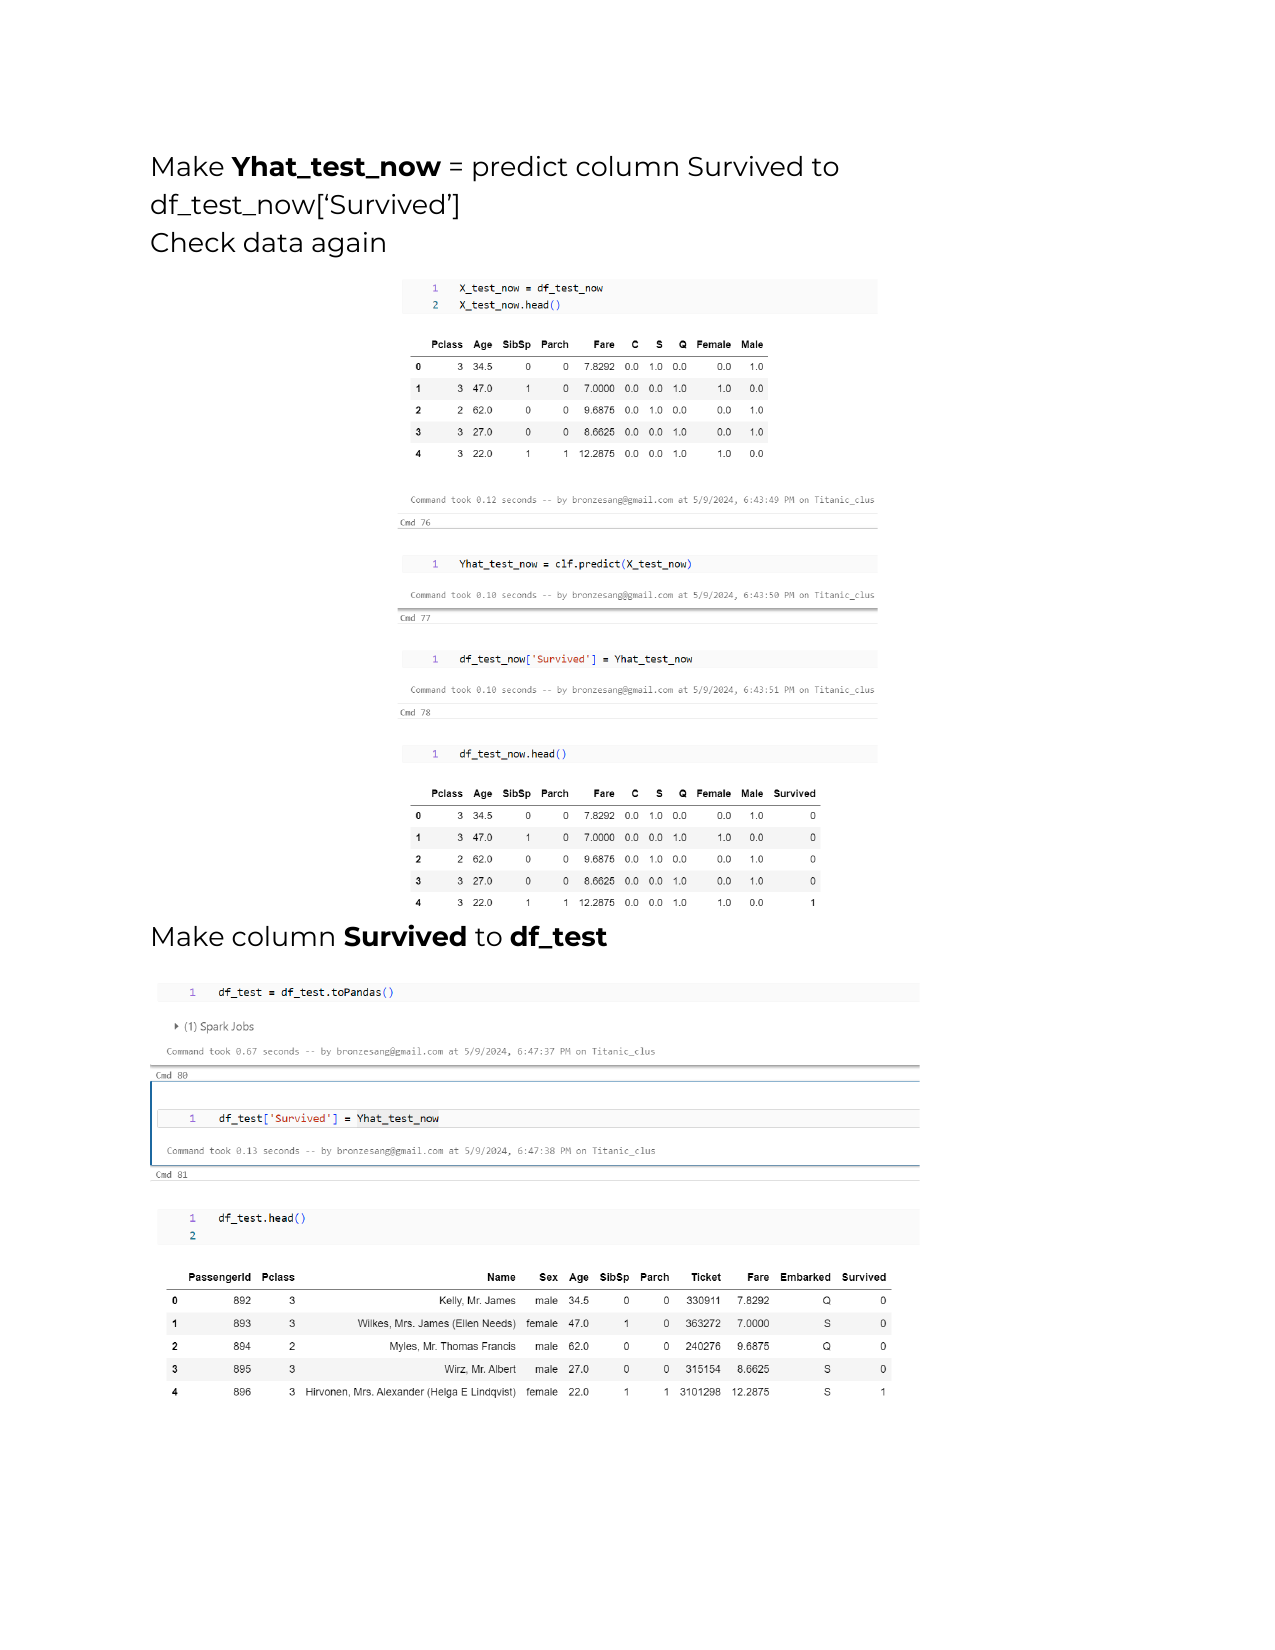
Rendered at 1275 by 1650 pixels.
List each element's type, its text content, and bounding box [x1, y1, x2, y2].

text Make column Survived to df_test [150, 920, 1125, 953]
text Check data again [150, 226, 1125, 259]
text Make Yhat_test_now = predict column Survived to df_test_now[‘Survived’] [150, 150, 1125, 221]
picture [150, 958, 920, 1428]
picture [397, 263, 878, 917]
